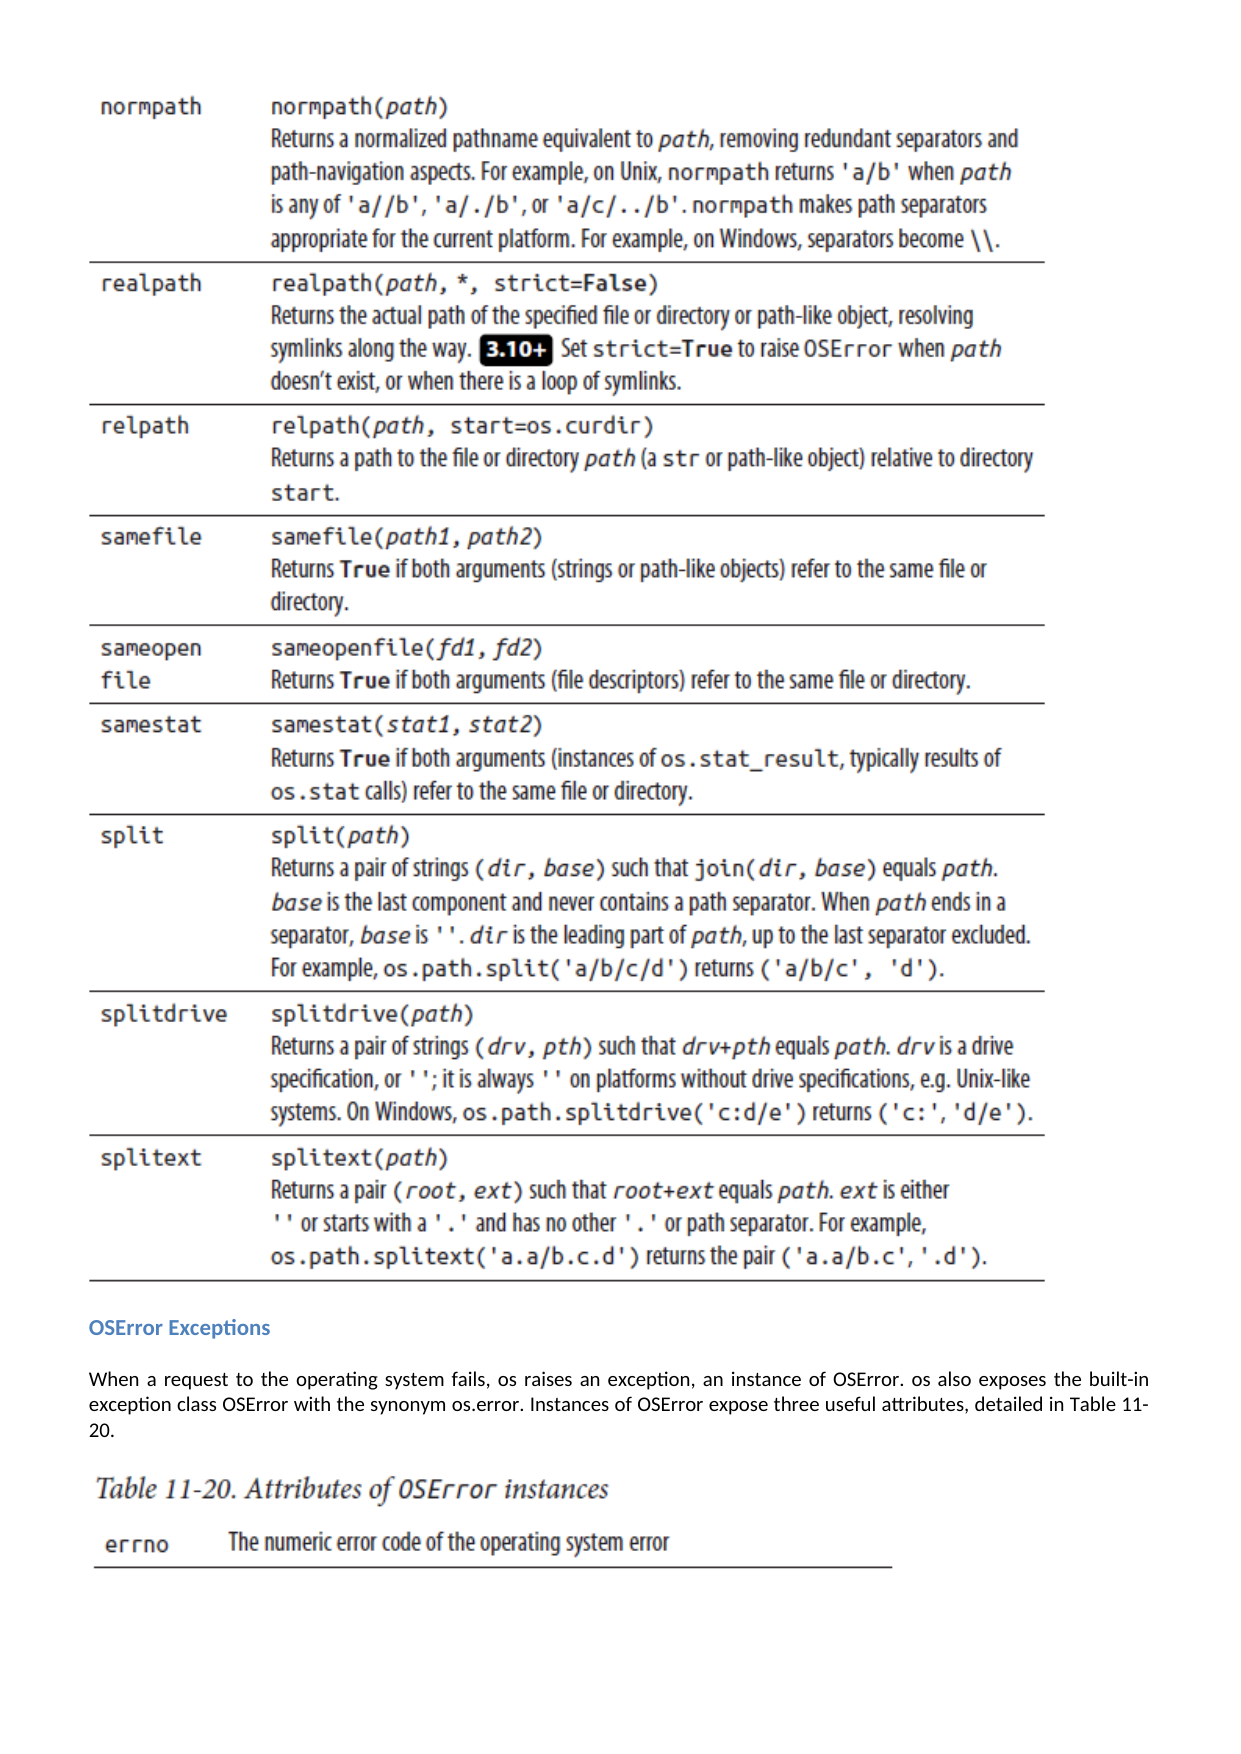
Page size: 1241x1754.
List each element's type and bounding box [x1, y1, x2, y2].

picture [88, 88, 1056, 1288]
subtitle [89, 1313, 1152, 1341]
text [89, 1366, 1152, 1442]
picture [88, 1467, 1059, 1570]
